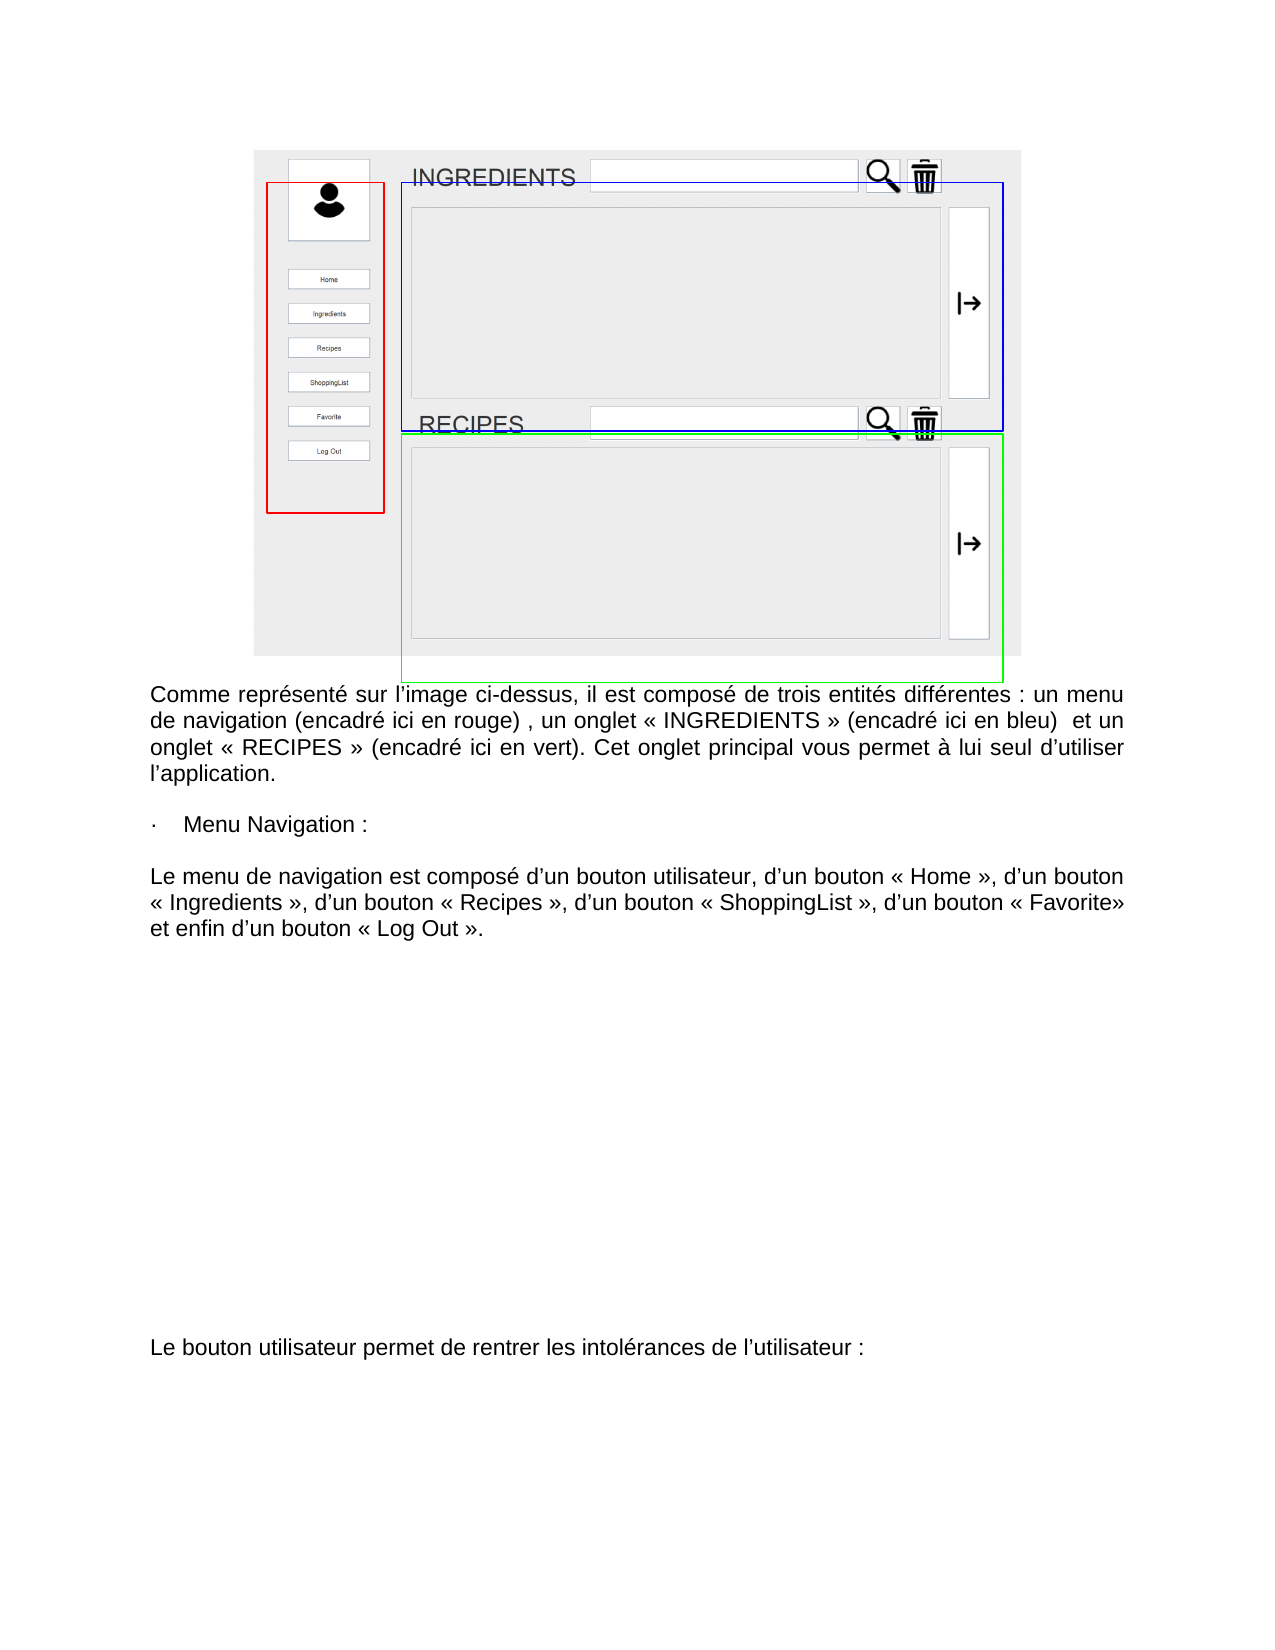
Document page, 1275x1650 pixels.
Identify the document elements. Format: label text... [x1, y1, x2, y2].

text Comme représenté sur l’image ci-dessus, il est composé de trois entités différentes : un menu de navigation (encadré ici en rouge) , un onglet « INGREDIENTS » (encadré ici en bleu) et un onglet « RECIPES » (encadré ici en vert). Cet onglet principal vous permet à lui seul d’utiliser l’application. [150, 681, 1125, 786]
picture [402, 435, 1002, 656]
picture [253, 150, 1022, 656]
text Le menu de navigation est composé d’un bouton utilisateur, d’un bouton « Home », d’un bouton « Ingredients », d’un bouton « Recipes », d’un bouton « ShoppingList », d’un bouton « Favorite» et enfin d’un bouton « Log Out ». [150, 863, 1125, 942]
text · Menu Navigation : [150, 811, 1125, 838]
text Le bouton utilisateur permet de rentrer les intolérances de l’utilisateur : [150, 1334, 1125, 1361]
